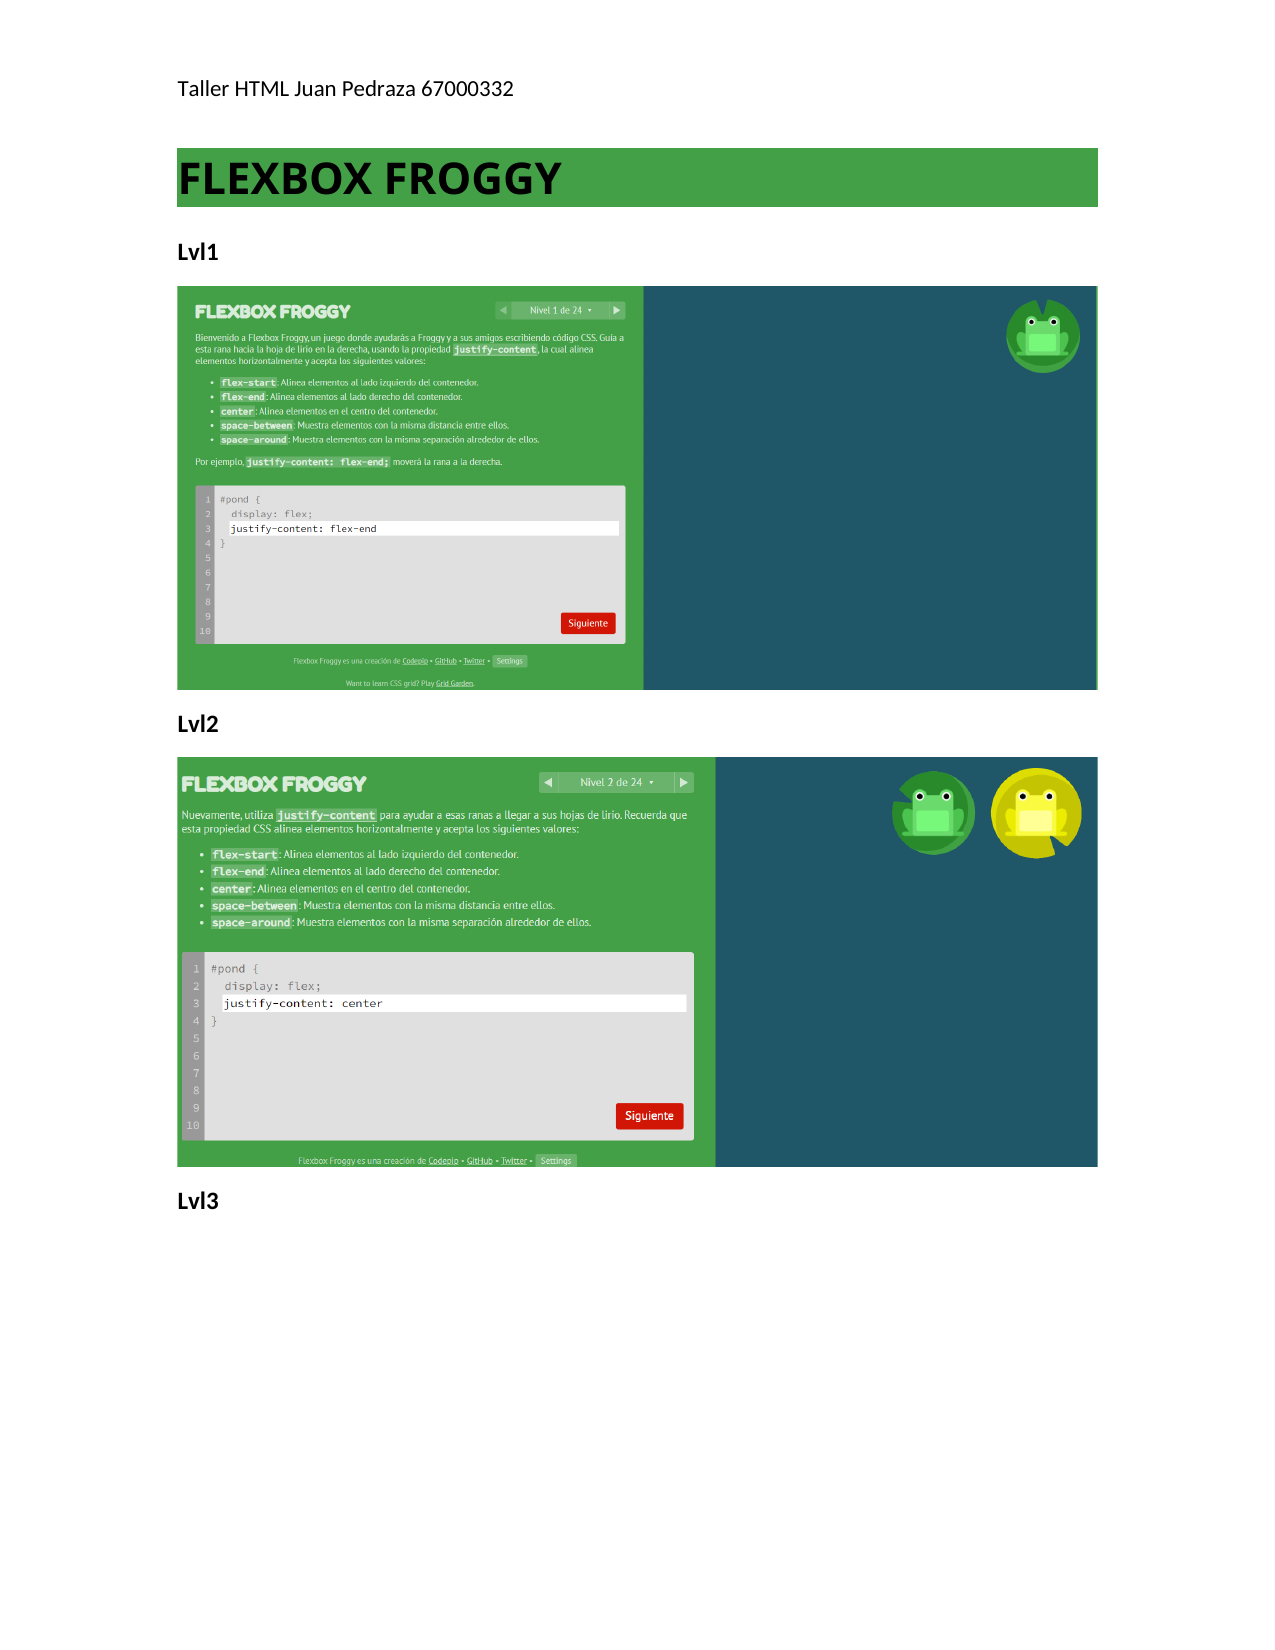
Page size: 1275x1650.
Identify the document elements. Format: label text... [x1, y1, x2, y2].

picture [177, 757, 1098, 1167]
picture [177, 286, 1098, 690]
text Lvl1 [177, 236, 1098, 267]
subtitle FLEXBOX FROGGY [177, 148, 1098, 207]
text Lvl2 [177, 708, 1098, 738]
text Lvl3 [177, 1185, 1098, 1216]
